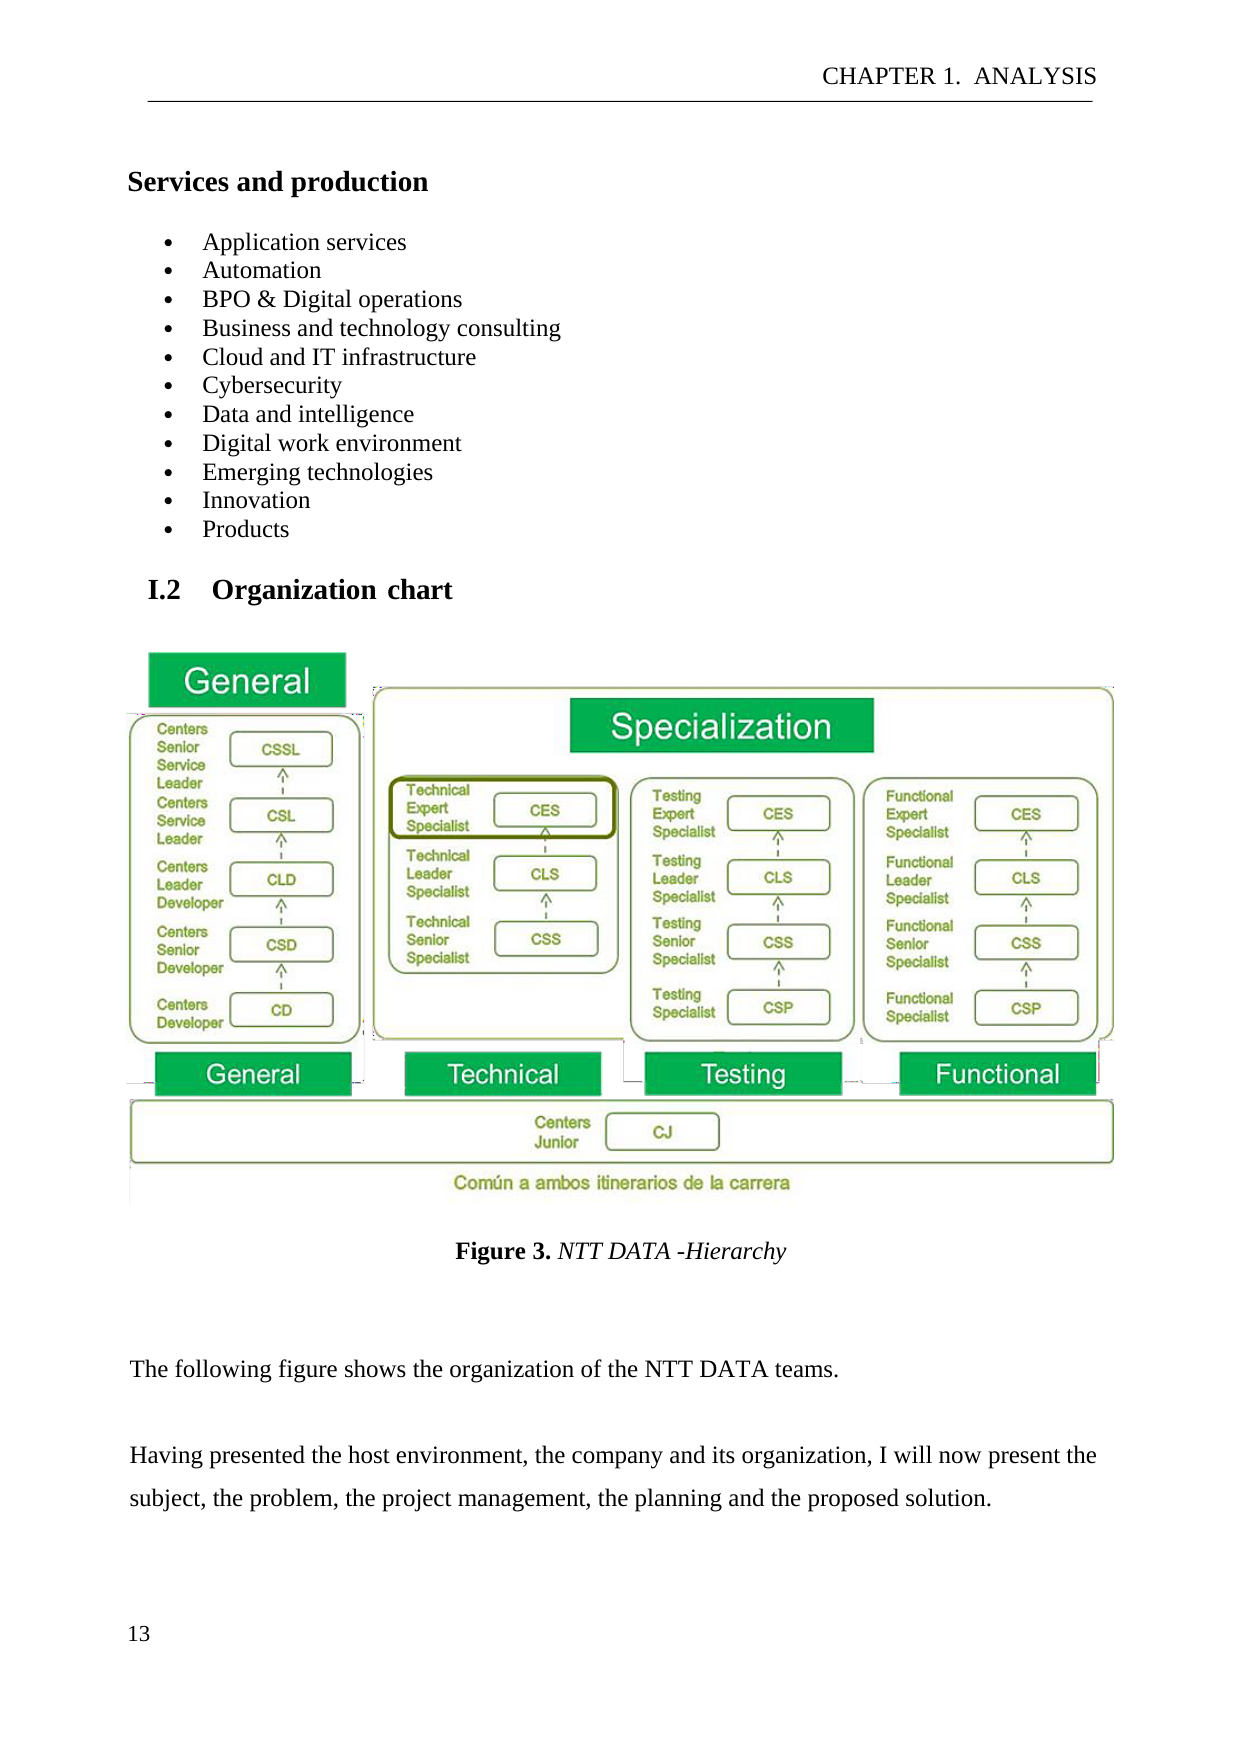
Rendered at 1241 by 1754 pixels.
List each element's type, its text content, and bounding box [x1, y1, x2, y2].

list BPO & Digital operations [164, 284, 1113, 313]
list Digital work environment [164, 428, 1113, 457]
list Products [164, 514, 1113, 543]
list Application services [164, 227, 1113, 255]
subtitle Organization chart [147, 572, 1113, 606]
list Automation [164, 255, 1113, 284]
picture [126, 652, 1114, 1205]
list Emerging technologies [164, 457, 1113, 485]
text Services and production [127, 164, 1113, 197]
list Cloud and IT infrastructure [164, 342, 1113, 370]
list Business and technology consulting [164, 313, 1113, 342]
list Innovation [164, 485, 1113, 514]
list Cybersecurity [164, 370, 1113, 399]
list Data and intelligence [164, 399, 1113, 428]
text Figure 3. NTT DATA -Hierarchy [455, 1236, 1113, 1265]
